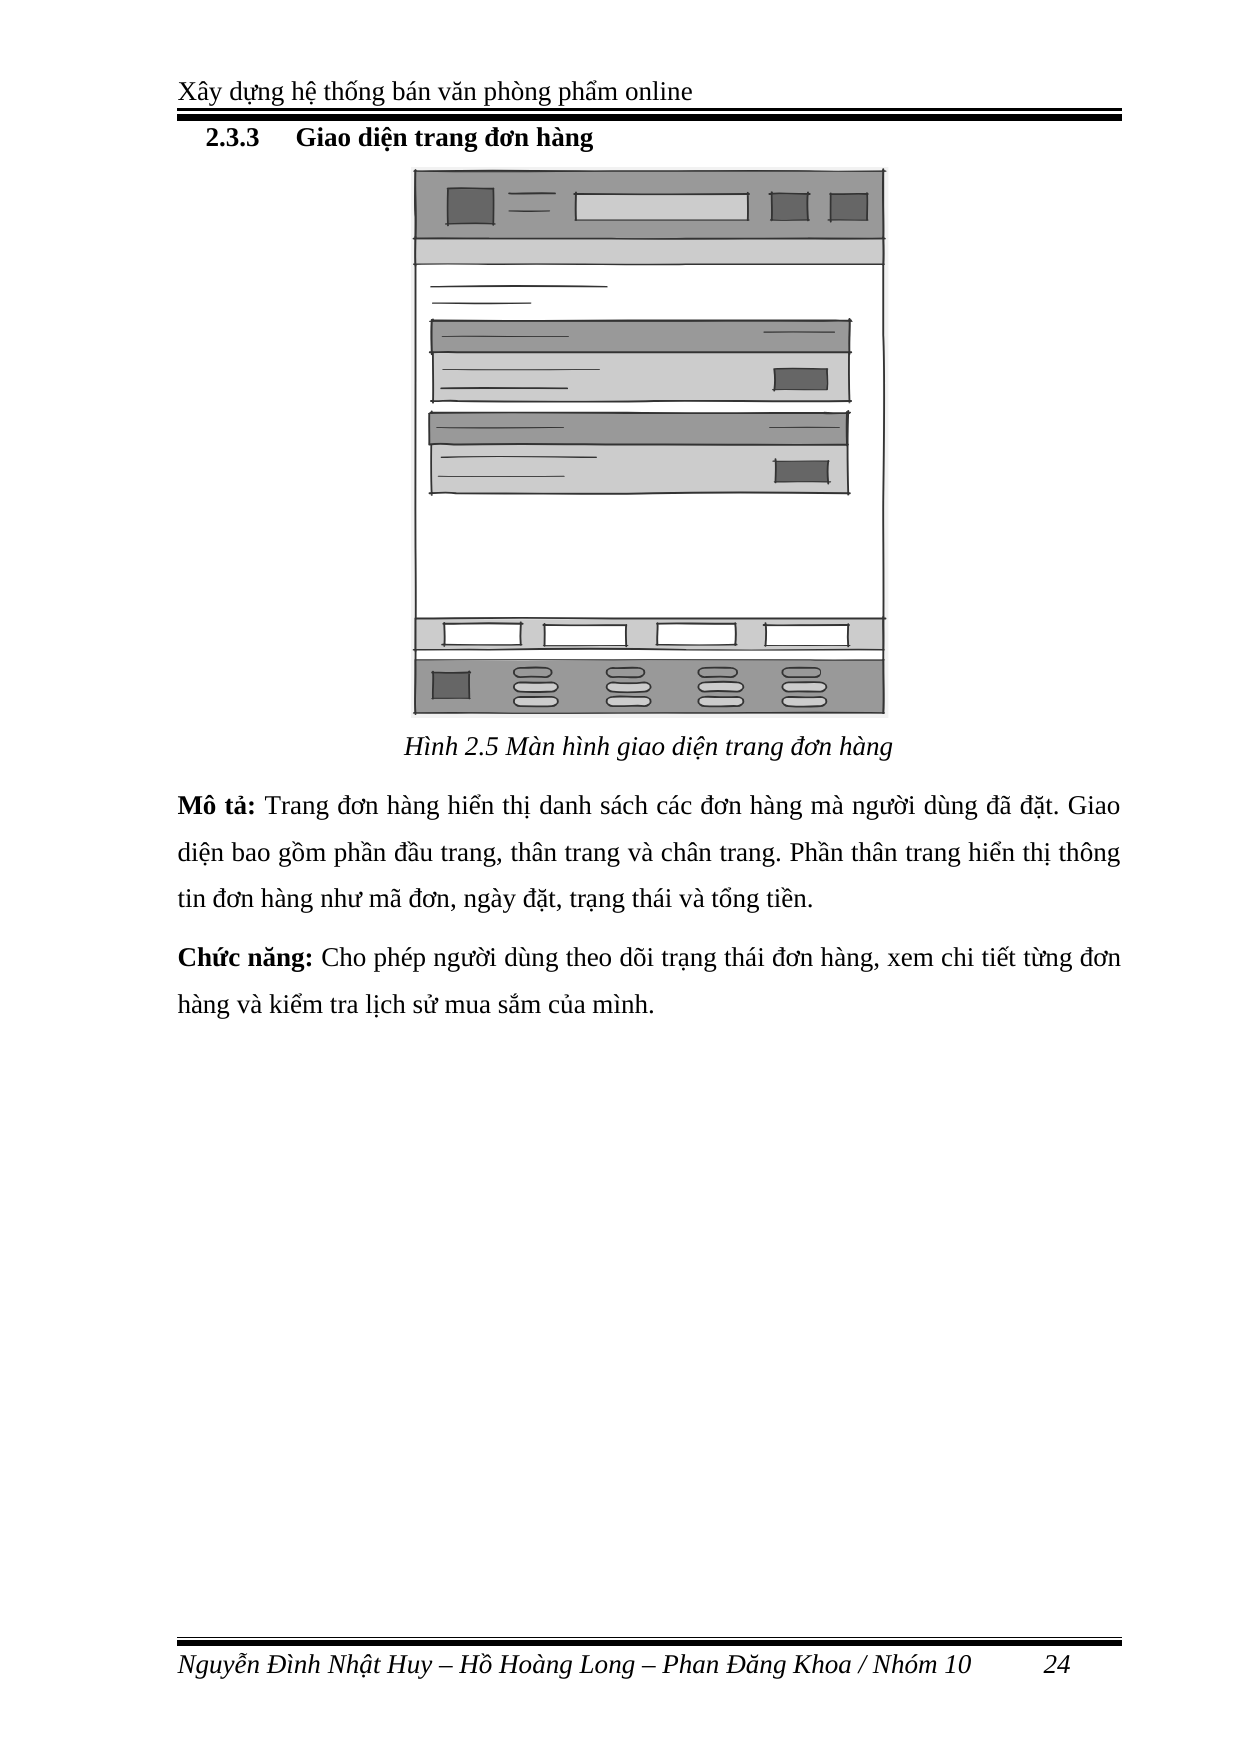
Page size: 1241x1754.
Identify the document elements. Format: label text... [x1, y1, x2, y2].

text Mô tả: Trang đơn hàng hiển thị danh sách các đơn hàng mà người dùng đã đặt. Giao diện bao gồm phần đầu trang, thân trang và chân trang. Phần thân trang hiển thị thông tin đơn hàng như mã đơn, ngày đặt, trạng thái và tổng tiền. [177, 789, 1122, 913]
subtitle Giao diện trang đơn hàng [205, 121, 1122, 152]
picture [411, 167, 889, 718]
text Chức năng: Cho phép người dùng theo dõi trạng thái đơn hàng, xem chi tiết từng đơn hàng và kiểm tra lịch sử mua sắm của mình. [177, 942, 1122, 1019]
text Hình 2.5 Màn hình giao diện trang đơn hàng [177, 730, 1122, 761]
